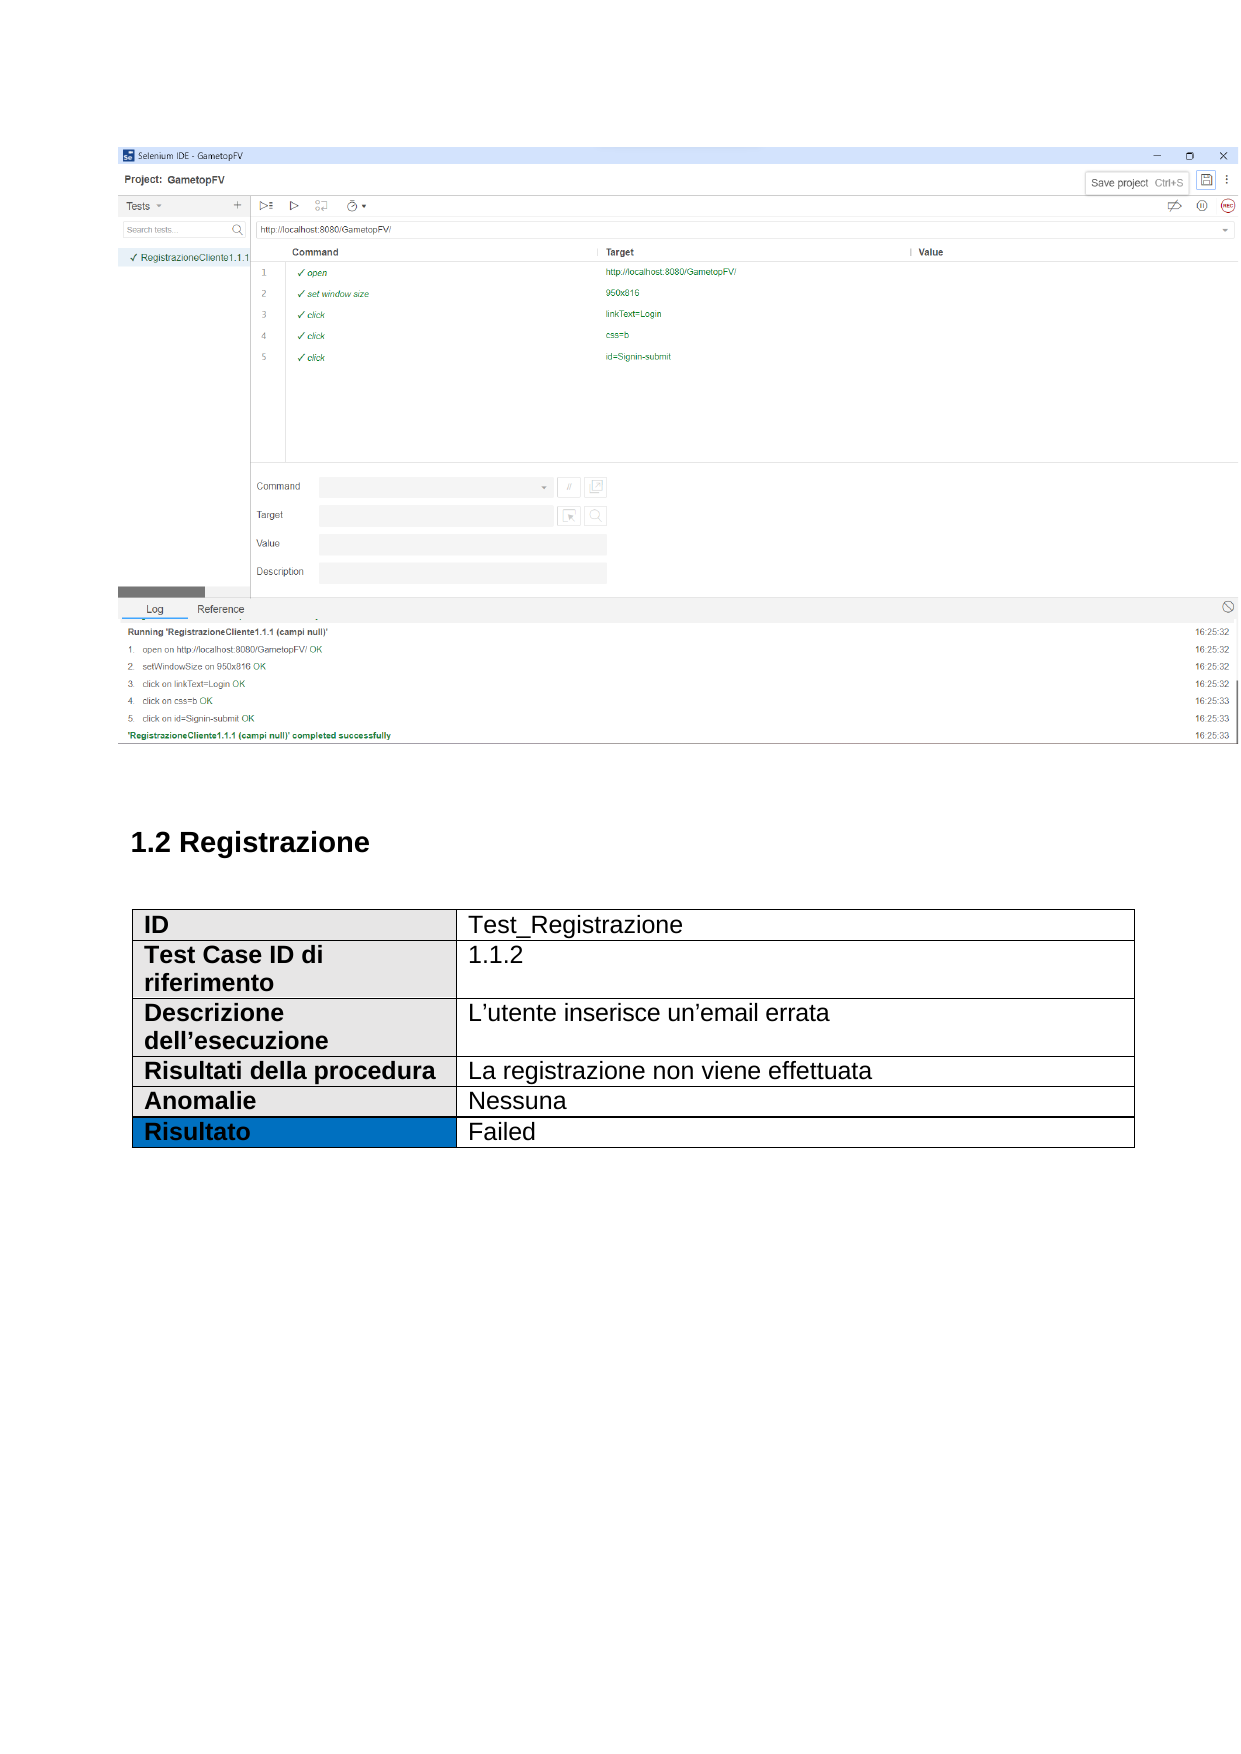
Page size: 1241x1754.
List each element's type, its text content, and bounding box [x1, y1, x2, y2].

table_cell Test Case ID di riferimento [133, 941, 456, 997]
table_cell Nessuna [457, 1087, 1134, 1116]
table_cell La registrazione non viene effettuata [457, 1057, 1134, 1086]
table_cell Risultato [133, 1118, 456, 1147]
picture [118, 147, 1239, 744]
table_cell Risultati della procedura [133, 1057, 456, 1086]
table_header ID [133, 910, 456, 940]
table_header Test_Registrazione [457, 910, 1134, 940]
table_cell Descrizione dell’esecuzione [133, 999, 456, 1056]
table_cell 1.1.2 [457, 941, 1134, 997]
table_cell Anomalie [133, 1087, 456, 1116]
text 1.2 Registrazione [130, 825, 1122, 859]
table_cell Failed [457, 1118, 1134, 1147]
table_cell L’utente inserisce un’email errata [457, 999, 1134, 1056]
